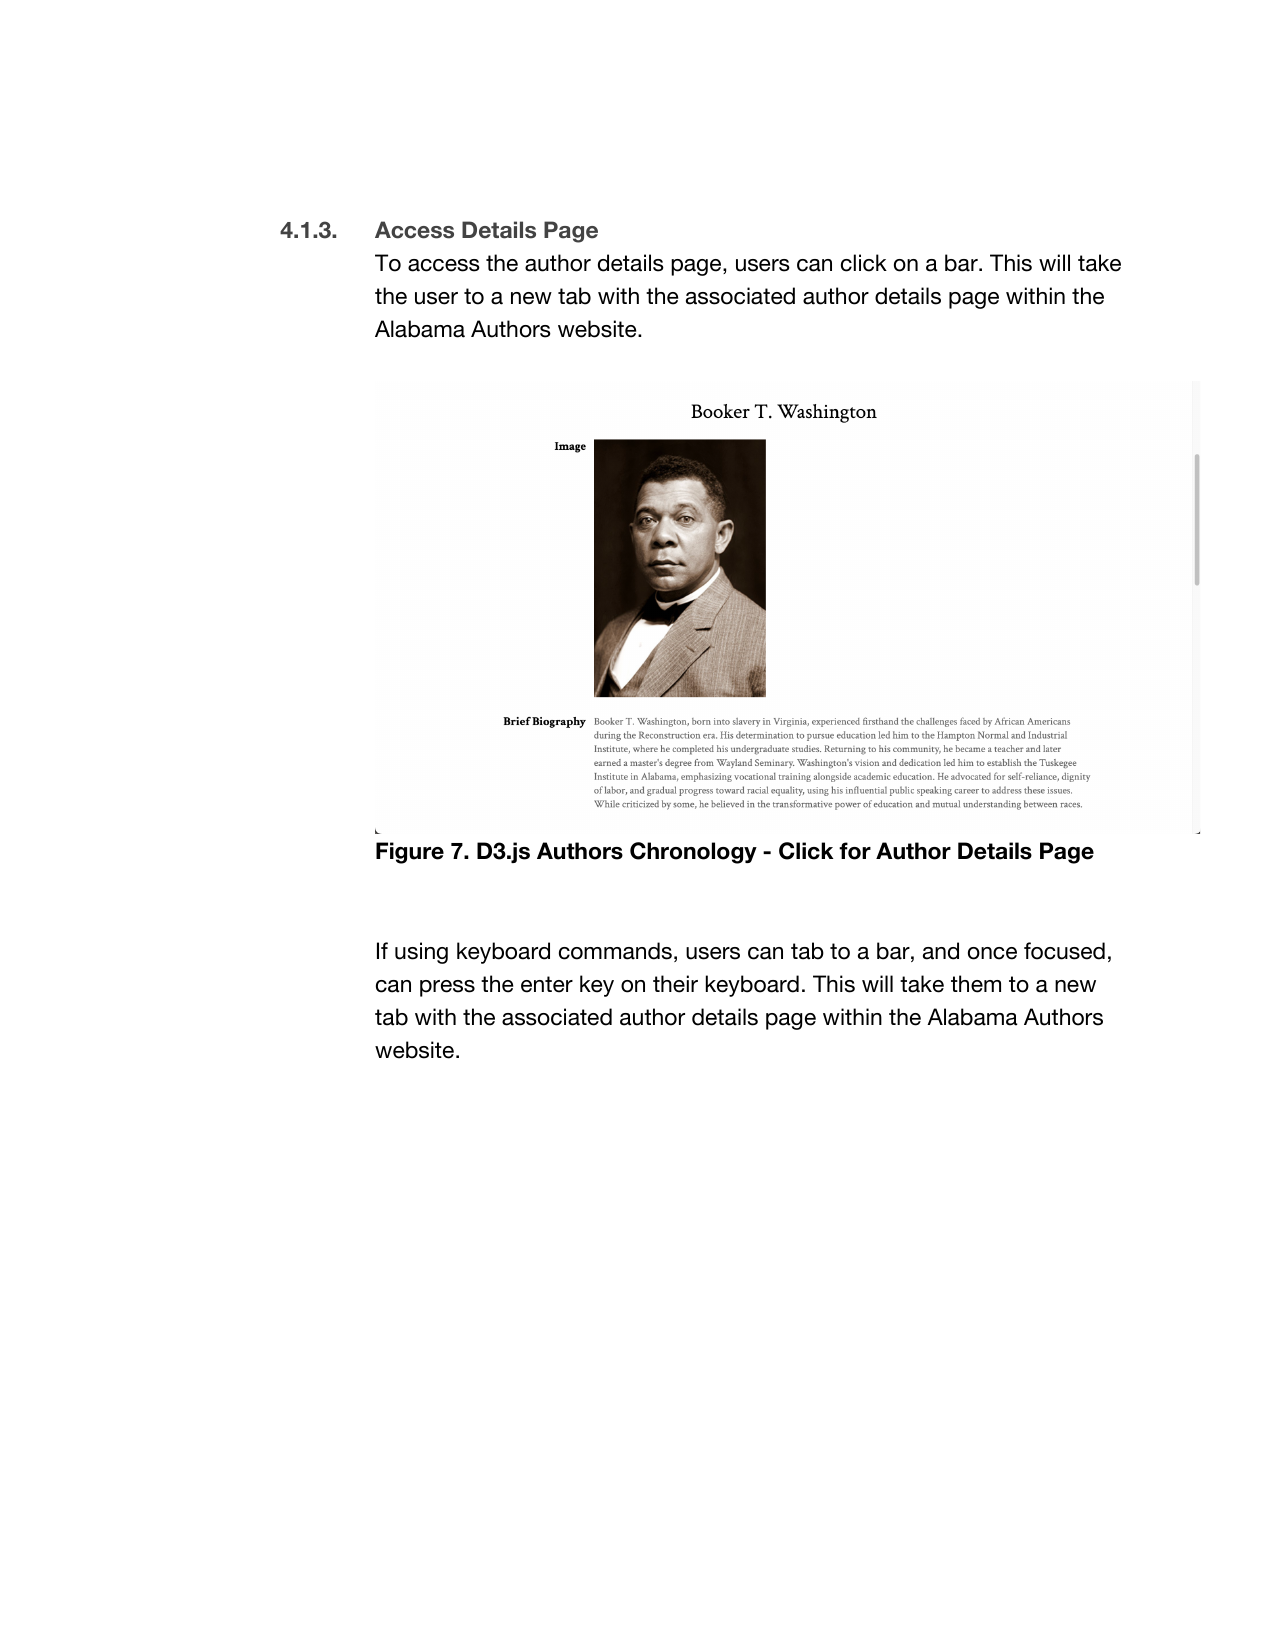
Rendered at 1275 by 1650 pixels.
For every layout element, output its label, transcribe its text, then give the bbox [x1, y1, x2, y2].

text If using keyboard commands, users can tab to a bar, and once focused, can press the enter key on their keyboard. This will take them to a new tab with the associated author details page within the Alabama Authors website. [375, 937, 1125, 1065]
text To access the author details page, users can click on a bar. This will take the user to a new tab with the associated author details page within the Alabama Authors website. [375, 249, 1125, 344]
picture [375, 381, 1200, 834]
text Figure 7. D3.js Authors Chronology - Click for Author Details Page [375, 837, 1125, 866]
subtitle Access Details Page [337, 216, 1125, 245]
